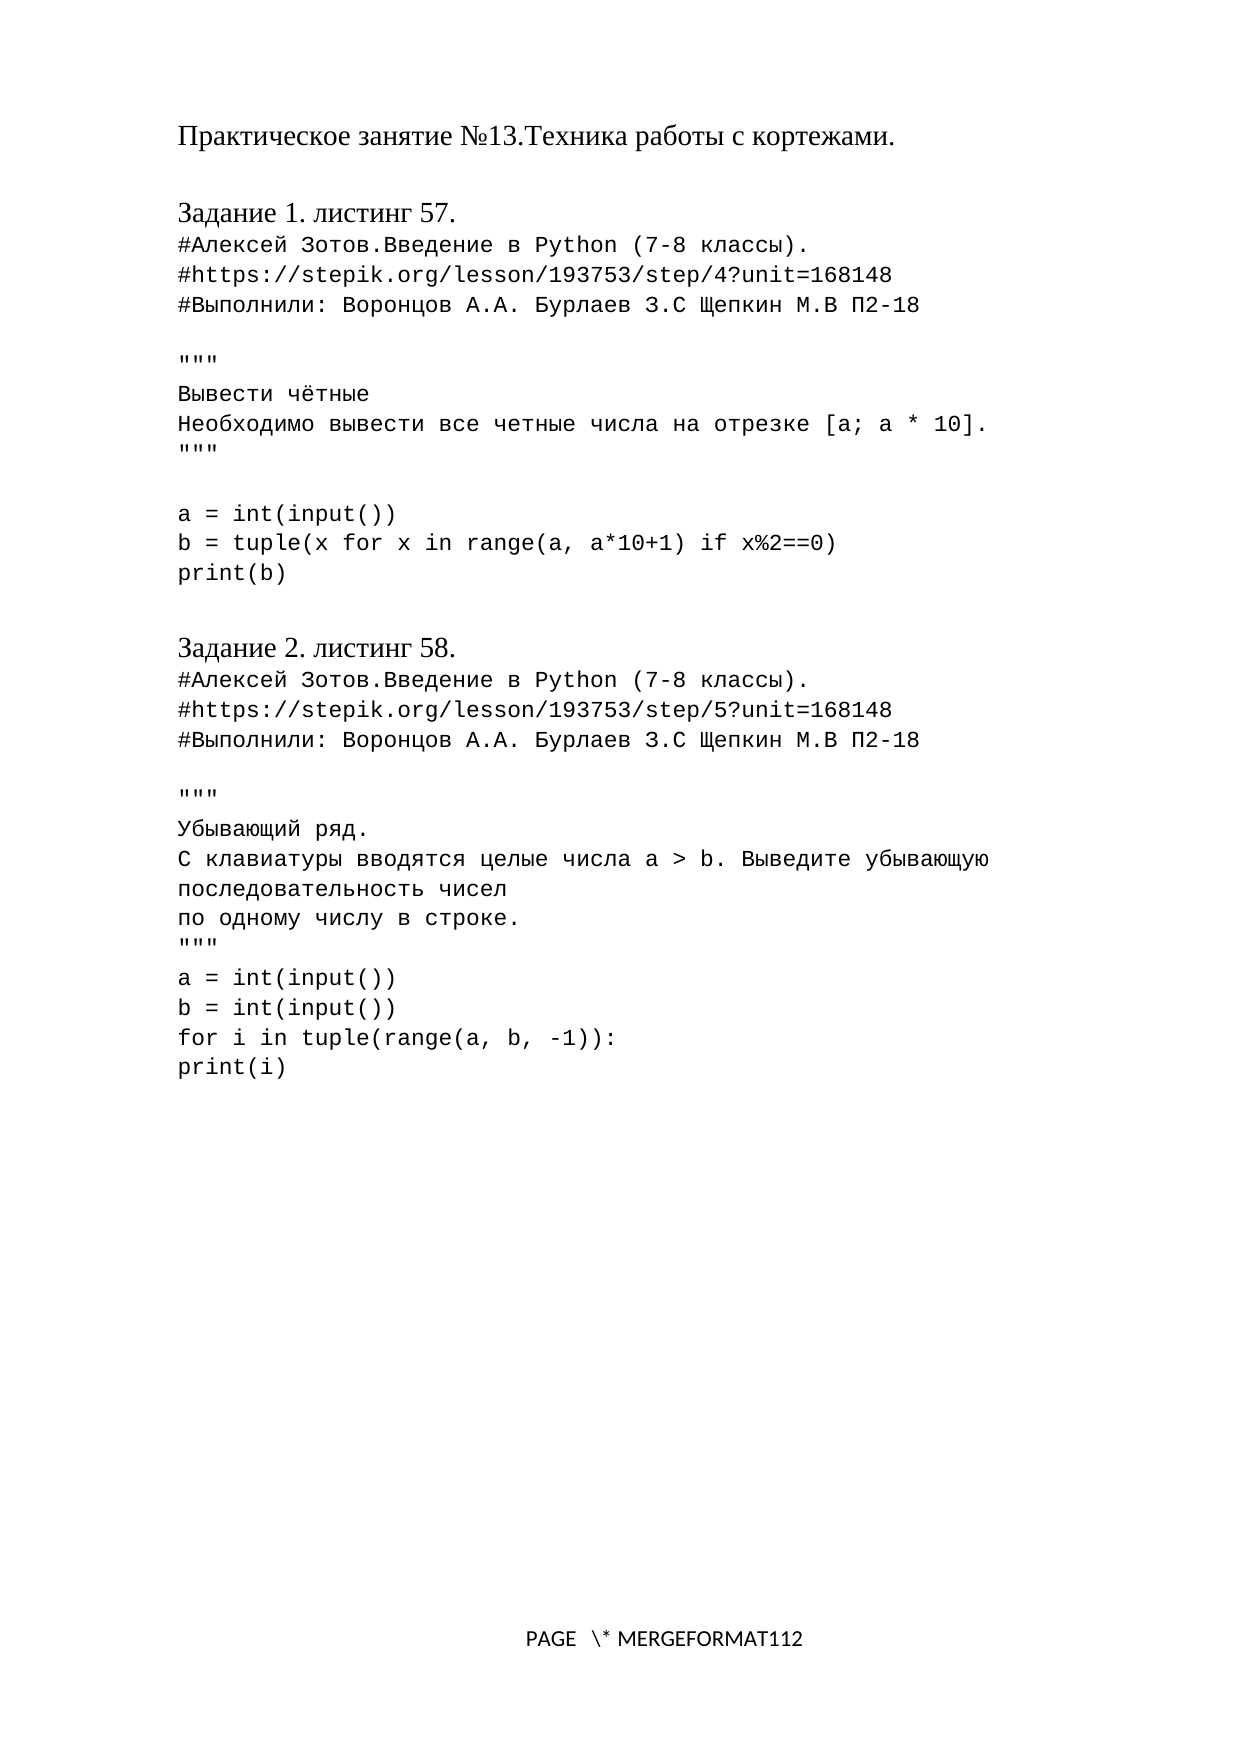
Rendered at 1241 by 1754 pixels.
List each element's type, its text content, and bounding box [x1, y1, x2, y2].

text Убывающий ряд. [177, 817, 1152, 843]
text """ [177, 936, 1152, 962]
text Вывести чётные [177, 383, 1152, 409]
text b = int(input()) [177, 996, 1152, 1022]
text for i in tuple(range(a, b, -1)): [177, 1026, 1152, 1052]
text """ [177, 442, 1152, 468]
text #https://stepik.org/lesson/193753/step/4?unit=168148 [177, 263, 1152, 289]
text Задание 2. листинг 58. [177, 630, 1152, 663]
text a = int(input()) [177, 502, 1152, 528]
text #https://stepik.org/lesson/193753/step/5?unit=168148 [177, 698, 1152, 724]
text print(b) [177, 561, 1152, 587]
text #Алексей Зотов.Введение в Python (7-8 классы). [177, 234, 1152, 260]
text по одному числу в строке. [177, 907, 1152, 933]
text print(i) [177, 1056, 1152, 1082]
text """ [177, 353, 1152, 379]
text #Выполнили: Воронцов А.А. Бурлаев З.С Щепкин М.В П2-18 [177, 728, 1152, 754]
text b = tuple(x for x in range(a, a*10+1) if x%2==0) [177, 532, 1152, 558]
text Необходимо вывести все четные числа на отрезке [a; a * 10]. [177, 412, 1152, 438]
text Задание 1. листинг 57. [177, 195, 1152, 229]
text a = int(input()) [177, 966, 1152, 992]
text """ [177, 787, 1152, 813]
text С клавиатуры вводятся целые числа a > b. Выведите убывающую последовательность чисел [177, 847, 1152, 903]
text #Выполнили: Воронцов А.А. Бурлаев З.С Щепкин М.В П2-18 [177, 293, 1152, 319]
subtitle Практическое занятие №13.Техника работы с кортежами. [177, 118, 1152, 152]
text #Алексей Зотов.Введение в Python (7-8 классы). [177, 668, 1152, 694]
